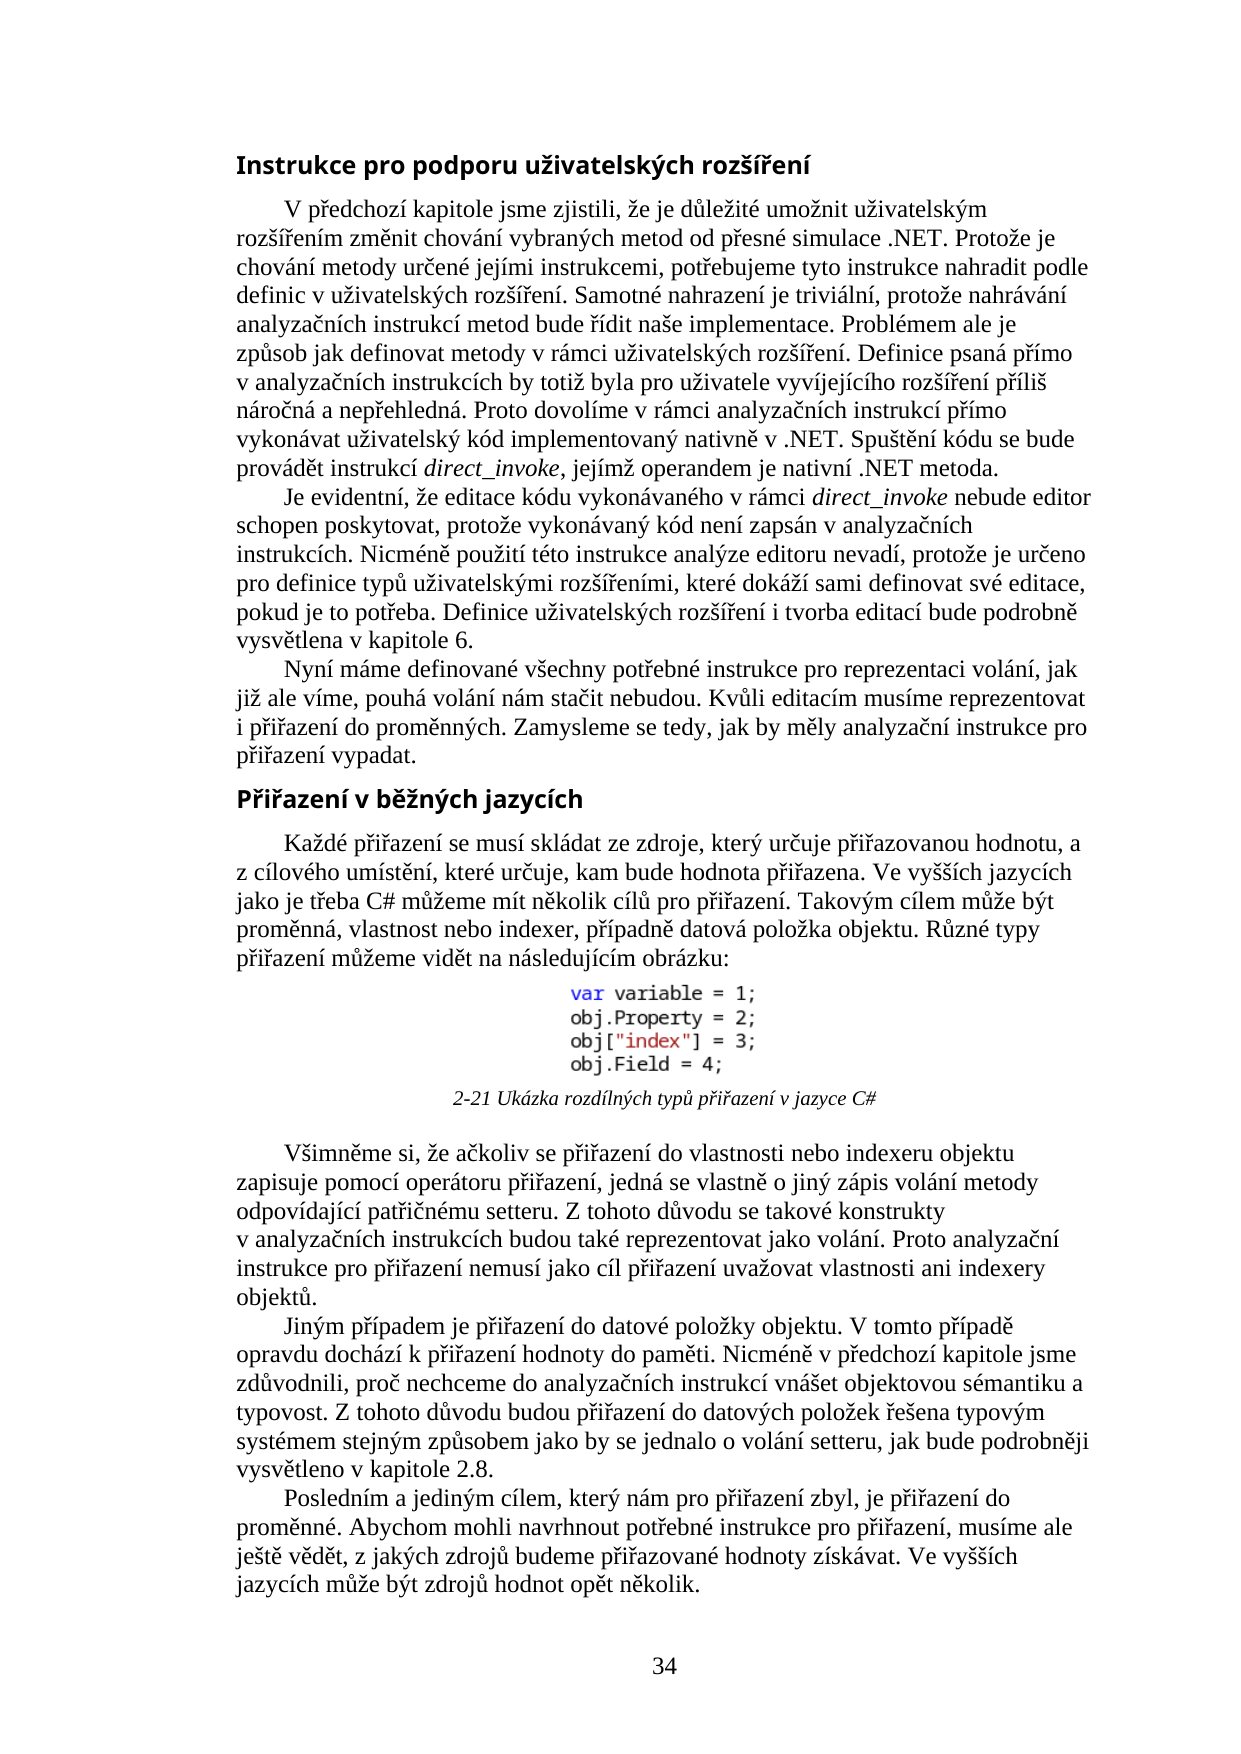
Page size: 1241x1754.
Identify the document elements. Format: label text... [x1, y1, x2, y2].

text Všimněme si, že ačkoliv se přiřazení do vlastnosti nebo indexeru objektu zapisuje pomocí operátoru přiřazení, jedná se vlastně o jiný zápis volání metody odpovídající patřičnému setteru. Z tohoto důvodu se takové konstrukty v analyzačních instrukcích budou také reprezentovat jako volání. Proto analyzační instrukce pro přiřazení nemusí jako cíl přiřazení uvažovat vlastnosti ani indexery objektů. [236, 1138, 1092, 1311]
text V předchozí kapitole jsme zjistili, že je důležité umožnit uživatelským rozšířením změnit chování vybraných metod od přesné simulace .NET. Protože je chování metody určené jejími instrukcemi, potřebujeme tyto instrukce nahradit podle definic v uživatelských rozšíření. Samotné nahrazení je triviální, protože nahrávání analyzačních instrukcí metod bude řídit naše implementace. Problémem ale je způsob jak definovat metody v rámci uživatelských rozšíření. Definice psaná přímo v analyzačních instrukcích by totiž byla pro uživatele vyvíjejícího rozšíření příliš náročná a nepřehledná. Proto dovolíme v rámci analyzačních instrukcí přímo vykonávat uživatelský kód implementovaný nativně v .NET. Spuštění kódu se bude provádět instrukcí direct_invoke, jejímž operandem je nativní .NET metoda. [236, 194, 1092, 482]
text Jiným případem je přiřazení do datové položky objektu. V tomto případě opravdu dochází k přiřazení hodnoty do paměti. Nicméně v předchozí kapitole jsme zdůvodnili, proč nechceme do analyzačních instrukcí vnášet objektovou sémantiku a typovost. Z tohoto důvodu budou přiřazení do datových položek řešena typovým systémem stejným způsobem jako by se jednalo o volání setteru, jak bude podrobněji vysvětleno v kapitole 2.8. [236, 1311, 1092, 1483]
text Každé přiřazení se musí skládat ze zdroje, který určuje přiřazovanou hodnotu, a z cílového umístění, které určuje, kam bude hodnota přiřazena. Ve vyšších jazycích jako je třeba C# můžeme mít několik cílů pro přiřazení. Takovým cílem může být proměnná, vlastnost nebo indexer, případně datová položka objektu. Různé typy přiřazení můžeme vidět na následujícím obrázku: [236, 828, 1092, 972]
text Posledním a jediným cílem, který nám pro přiřazení zbyl, je přiřazení do proměnné. Abychom mohli navrhnout potřebné instrukce pro přiřazení, musíme ale ještě vědět, z jakých zdrojů budeme přiřazované hodnoty získávat. Ve vyšších jazycích může být zdrojů hodnot opět několik. [236, 1483, 1092, 1598]
text Nyní máme definované všechny potřebné instrukce pro reprezentaci volání, jak již ale víme, pouhá volání nám stačit nebudou. Kvůli editacím musíme reprezentovat i přiřazení do proměnných. Zamysleme se tedy, jak by měly analyzační instrukce pro přiřazení vypadat. [236, 654, 1092, 769]
text Je evidentní, že editace kódu vykonávaného v rámci direct_invoke nebude editor schopen poskytovat, protože vykonávaný kód není zapsán v analyzačních instrukcích. Nicméně použití této instrukce analýze editoru nevadí, protože je určeno pro definice typů uživatelskými rozšířeními, které dokáží sami definovat své editace, pokud je to potřeba. Definice uživatelských rozšíření i tvorba editací bude podrobně vysvětlena v kapitole 6. [236, 482, 1092, 654]
text Přiřazení v běžných jazycích [236, 782, 1092, 816]
text Instrukce pro podporu uživatelských rozšíření [236, 148, 1092, 182]
